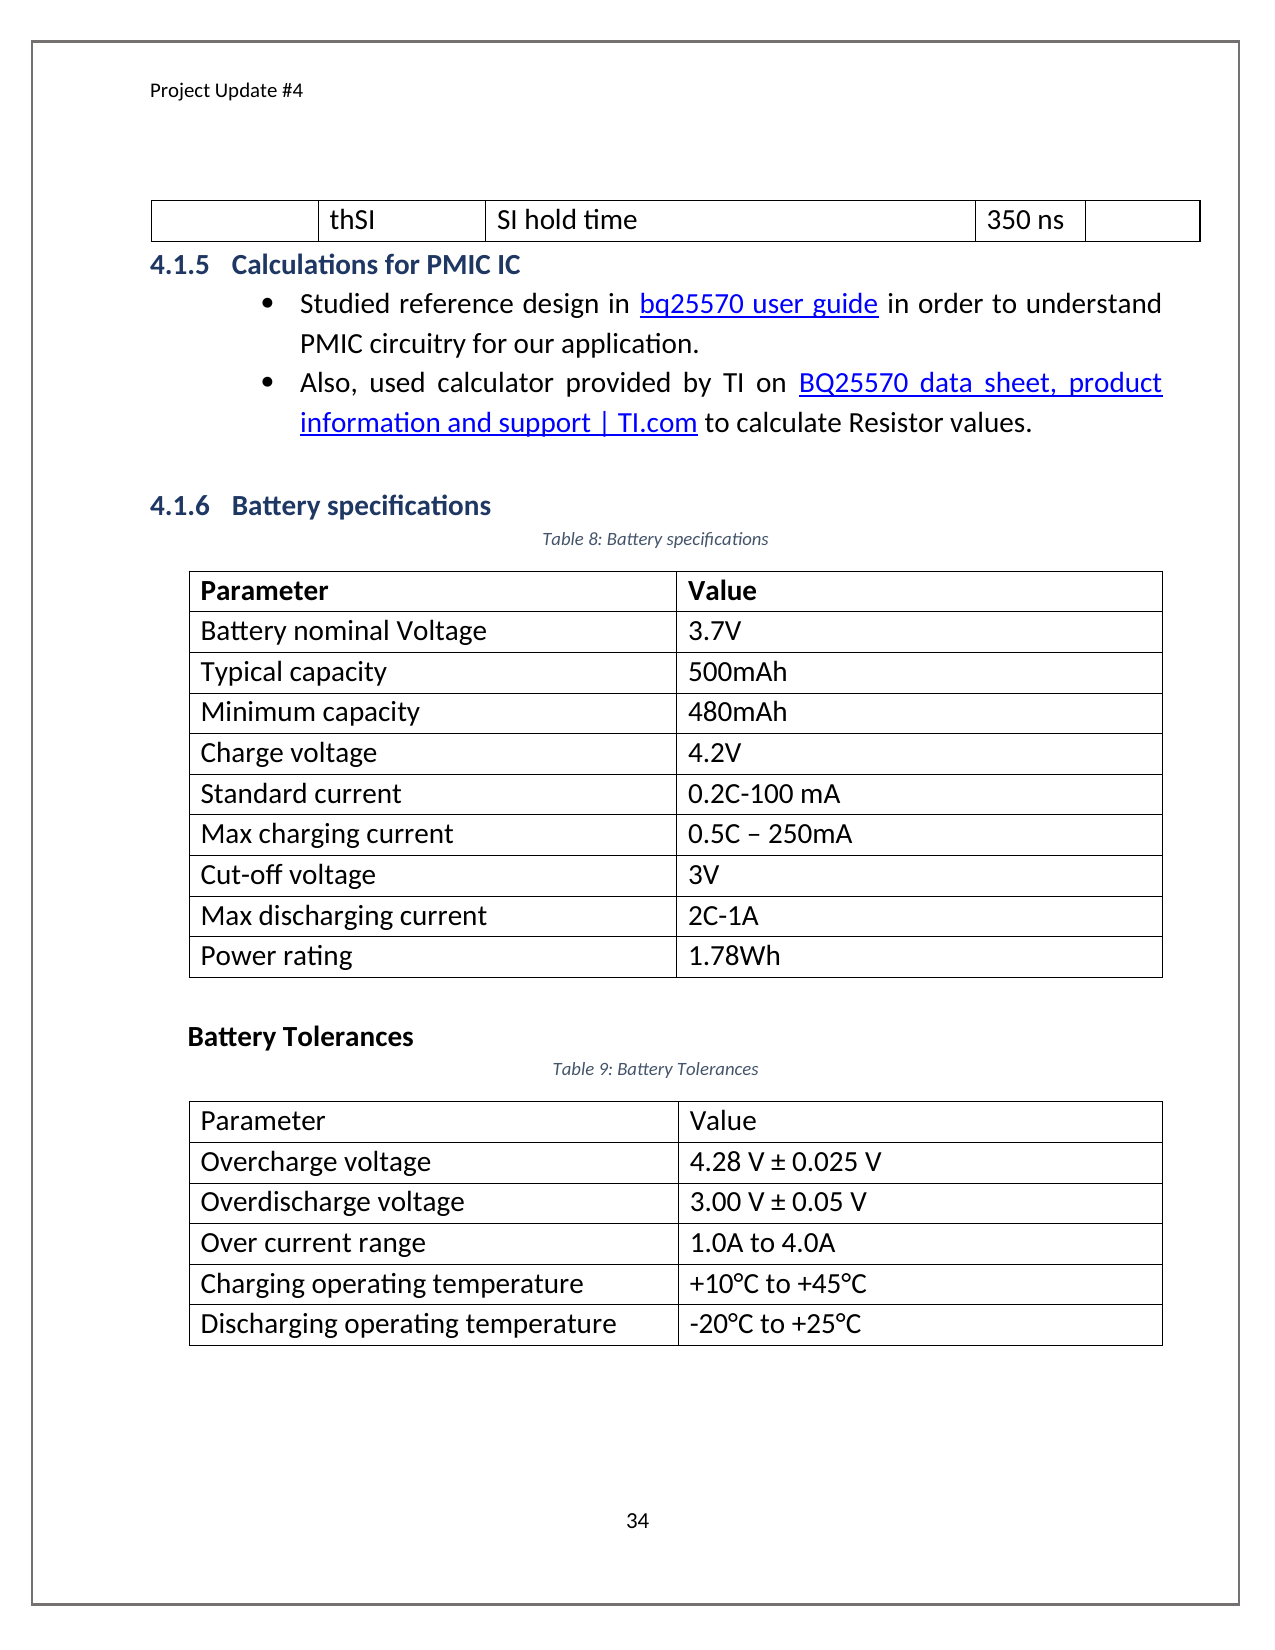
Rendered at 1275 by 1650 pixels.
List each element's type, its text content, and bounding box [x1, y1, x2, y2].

table_cell Max charging current [190, 815, 676, 855]
table_cell +10°C to +45°C [679, 1265, 1162, 1304]
table_header Value [679, 1102, 1162, 1142]
table_header Parameter [190, 1102, 678, 1142]
table_cell Cut-off voltage [190, 856, 676, 896]
table_header Parameter [190, 572, 676, 611]
table_cell Overcharge voltage [190, 1143, 678, 1182]
table_cell 0.2C-100 mA [677, 775, 1162, 814]
table_cell [152, 201, 318, 241]
table_cell 1.0A to 4.0A [679, 1224, 1162, 1264]
table_cell 3.00 V ± 0.05 V [679, 1184, 1162, 1223]
table_cell 1.78Wh [677, 937, 1162, 977]
table_cell Overdischarge voltage [190, 1184, 678, 1223]
subtitle Calculations for PMIC IC [150, 246, 1163, 282]
list Also, used calculator provided by TI on BQ25570 data sheet, product information and support | TI.com to calculate Resistor values. [262, 364, 1163, 439]
table_cell 3.7V [677, 612, 1162, 652]
text Table : Battery specifications [150, 527, 1163, 550]
table_cell Over current range [190, 1224, 678, 1264]
table_cell Max discharging current [190, 897, 676, 936]
list Studied reference design in bq25570 user guide in order to understand PMIC circuitry for our application. [262, 285, 1163, 361]
table_cell Standard current [190, 775, 676, 814]
table_header Value [677, 572, 1162, 611]
table_cell 350 ns [976, 201, 1085, 241]
table_cell 4.28 V ± 0.025 V [679, 1143, 1162, 1182]
table_cell 500mAh [677, 653, 1162, 692]
table_cell Charging operating temperature [190, 1265, 678, 1304]
text Table : Battery Tolerances [150, 1057, 1163, 1080]
table_cell Battery nominal Voltage [190, 612, 676, 652]
table_cell SI hold time [486, 201, 975, 241]
subtitle Battery specifications [150, 487, 1163, 523]
table_cell Power rating [190, 937, 676, 977]
table_cell 4.2V [677, 734, 1162, 774]
table_cell -20°C to +25°C [679, 1305, 1162, 1345]
table_cell 480mAh [677, 694, 1162, 733]
table_cell Discharging operating temperature [190, 1305, 678, 1345]
table_cell 2C-1A [677, 897, 1162, 936]
table_cell Minimum capacity [190, 694, 676, 733]
table_cell 3V [677, 856, 1162, 896]
text Battery Tolerances [187, 1018, 1163, 1053]
table_cell Typical capacity [190, 653, 676, 692]
table_cell [1086, 201, 1199, 241]
table_cell Charge voltage [190, 734, 676, 774]
table_cell 0.5C – 250mA [677, 815, 1162, 855]
table_cell thSI [319, 201, 485, 241]
